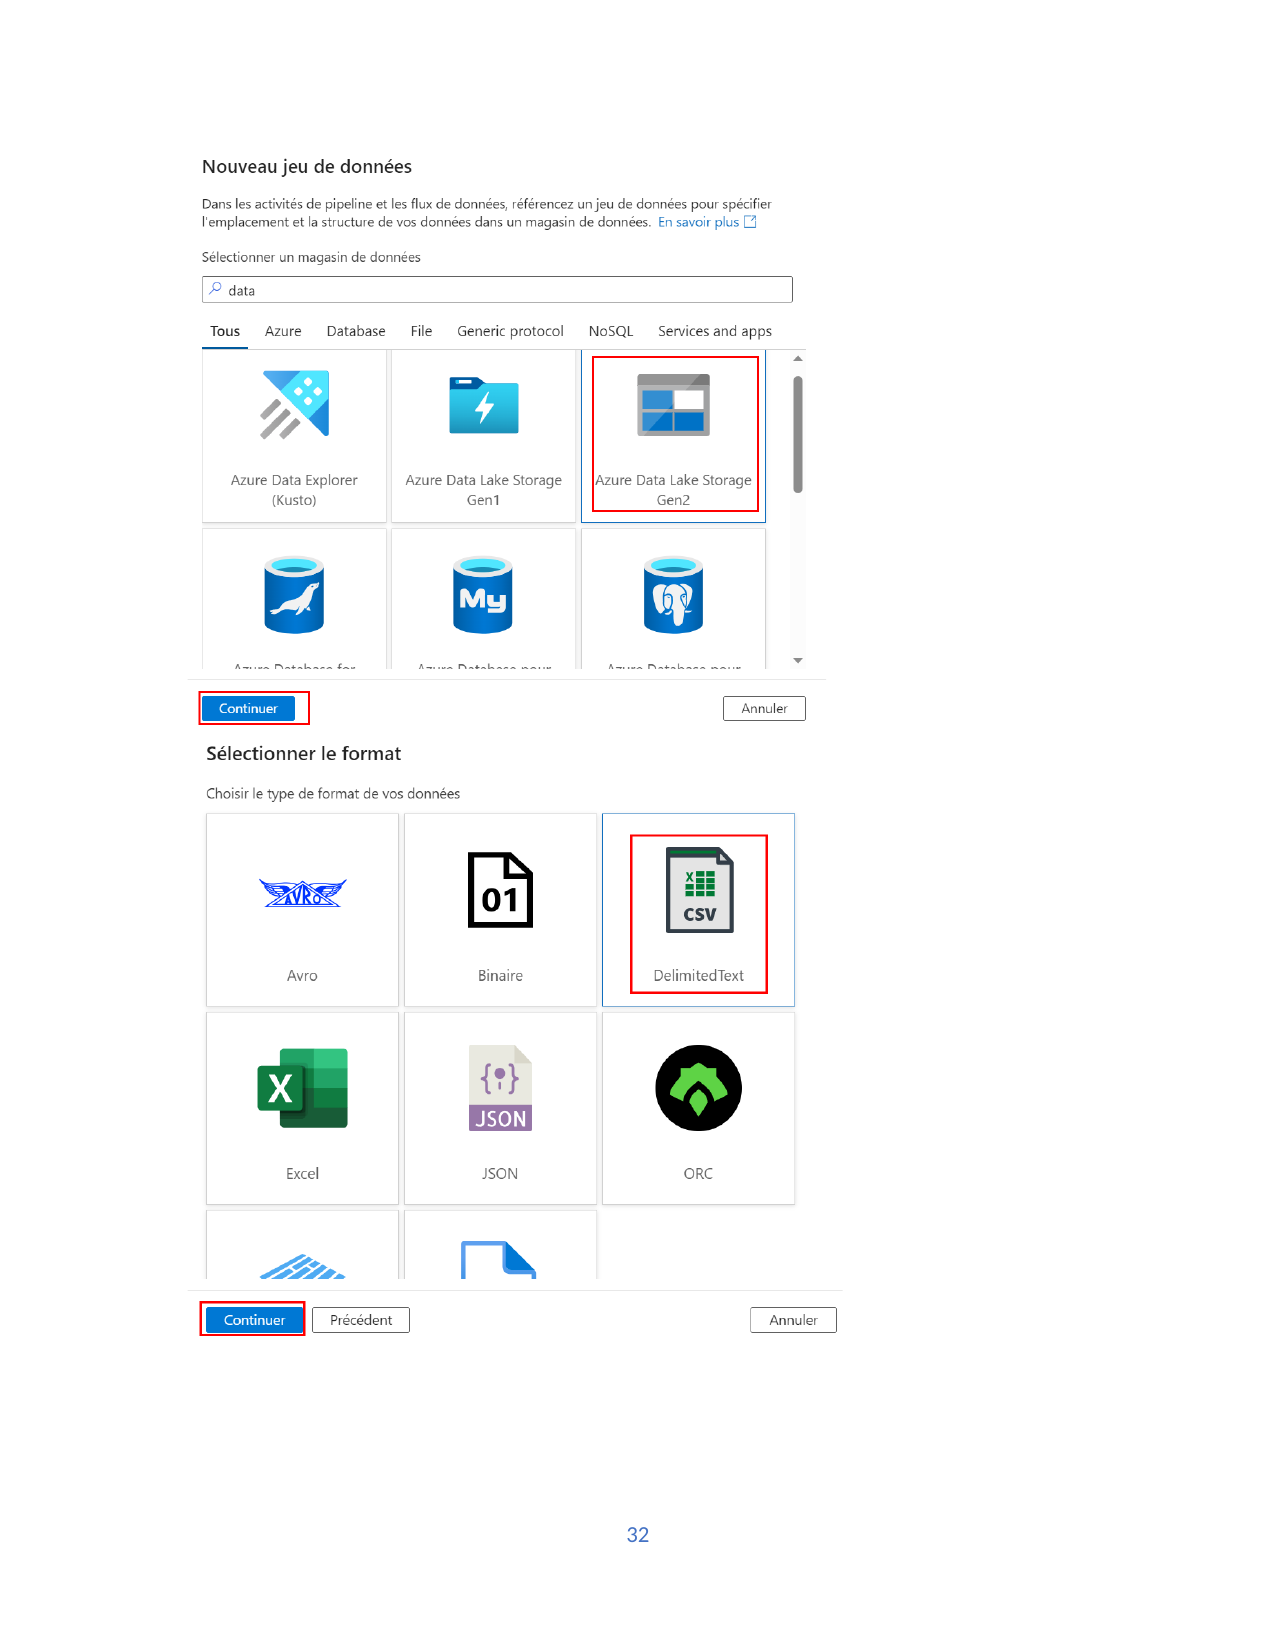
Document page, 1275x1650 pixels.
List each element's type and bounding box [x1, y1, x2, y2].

picture [187, 740, 843, 1342]
picture [187, 150, 827, 726]
